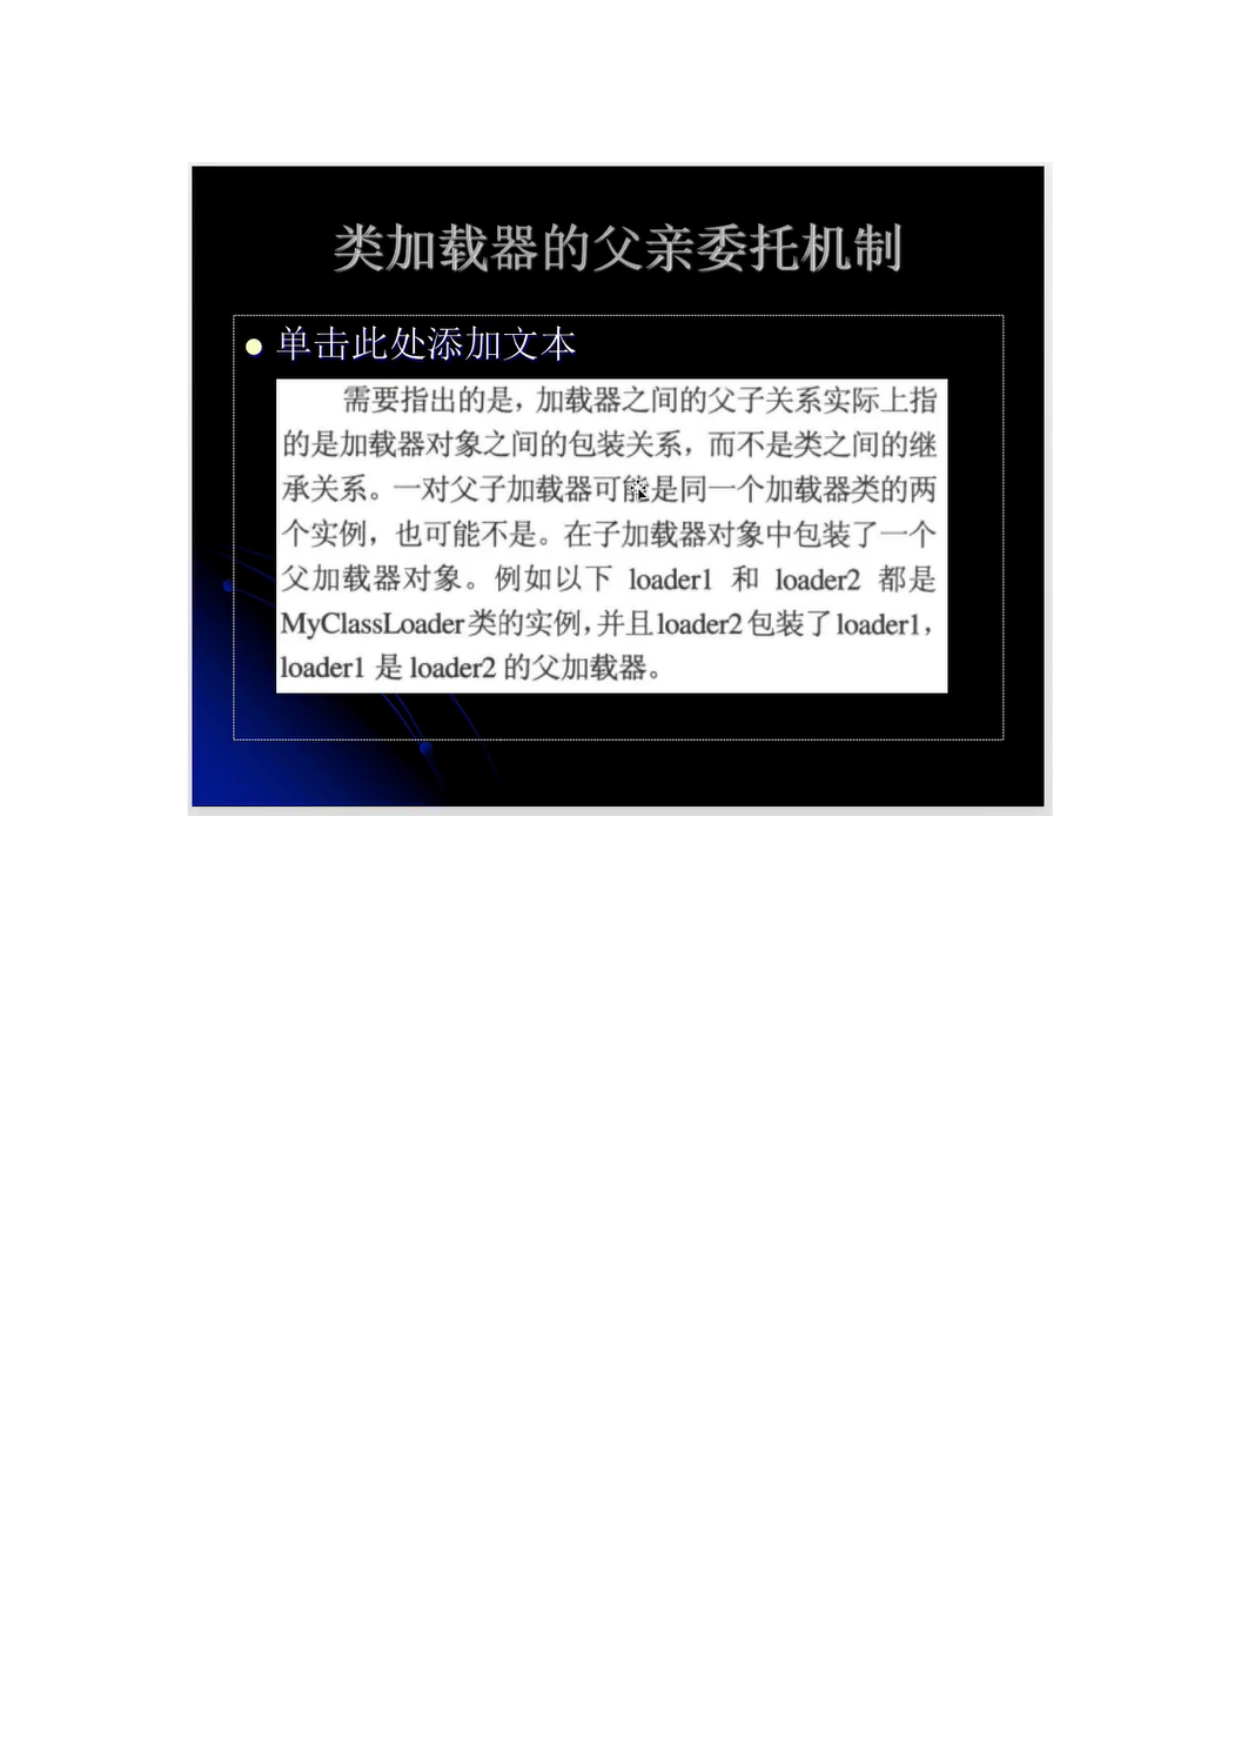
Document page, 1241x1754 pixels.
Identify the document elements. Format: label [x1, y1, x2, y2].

picture [187, 162, 1053, 816]
